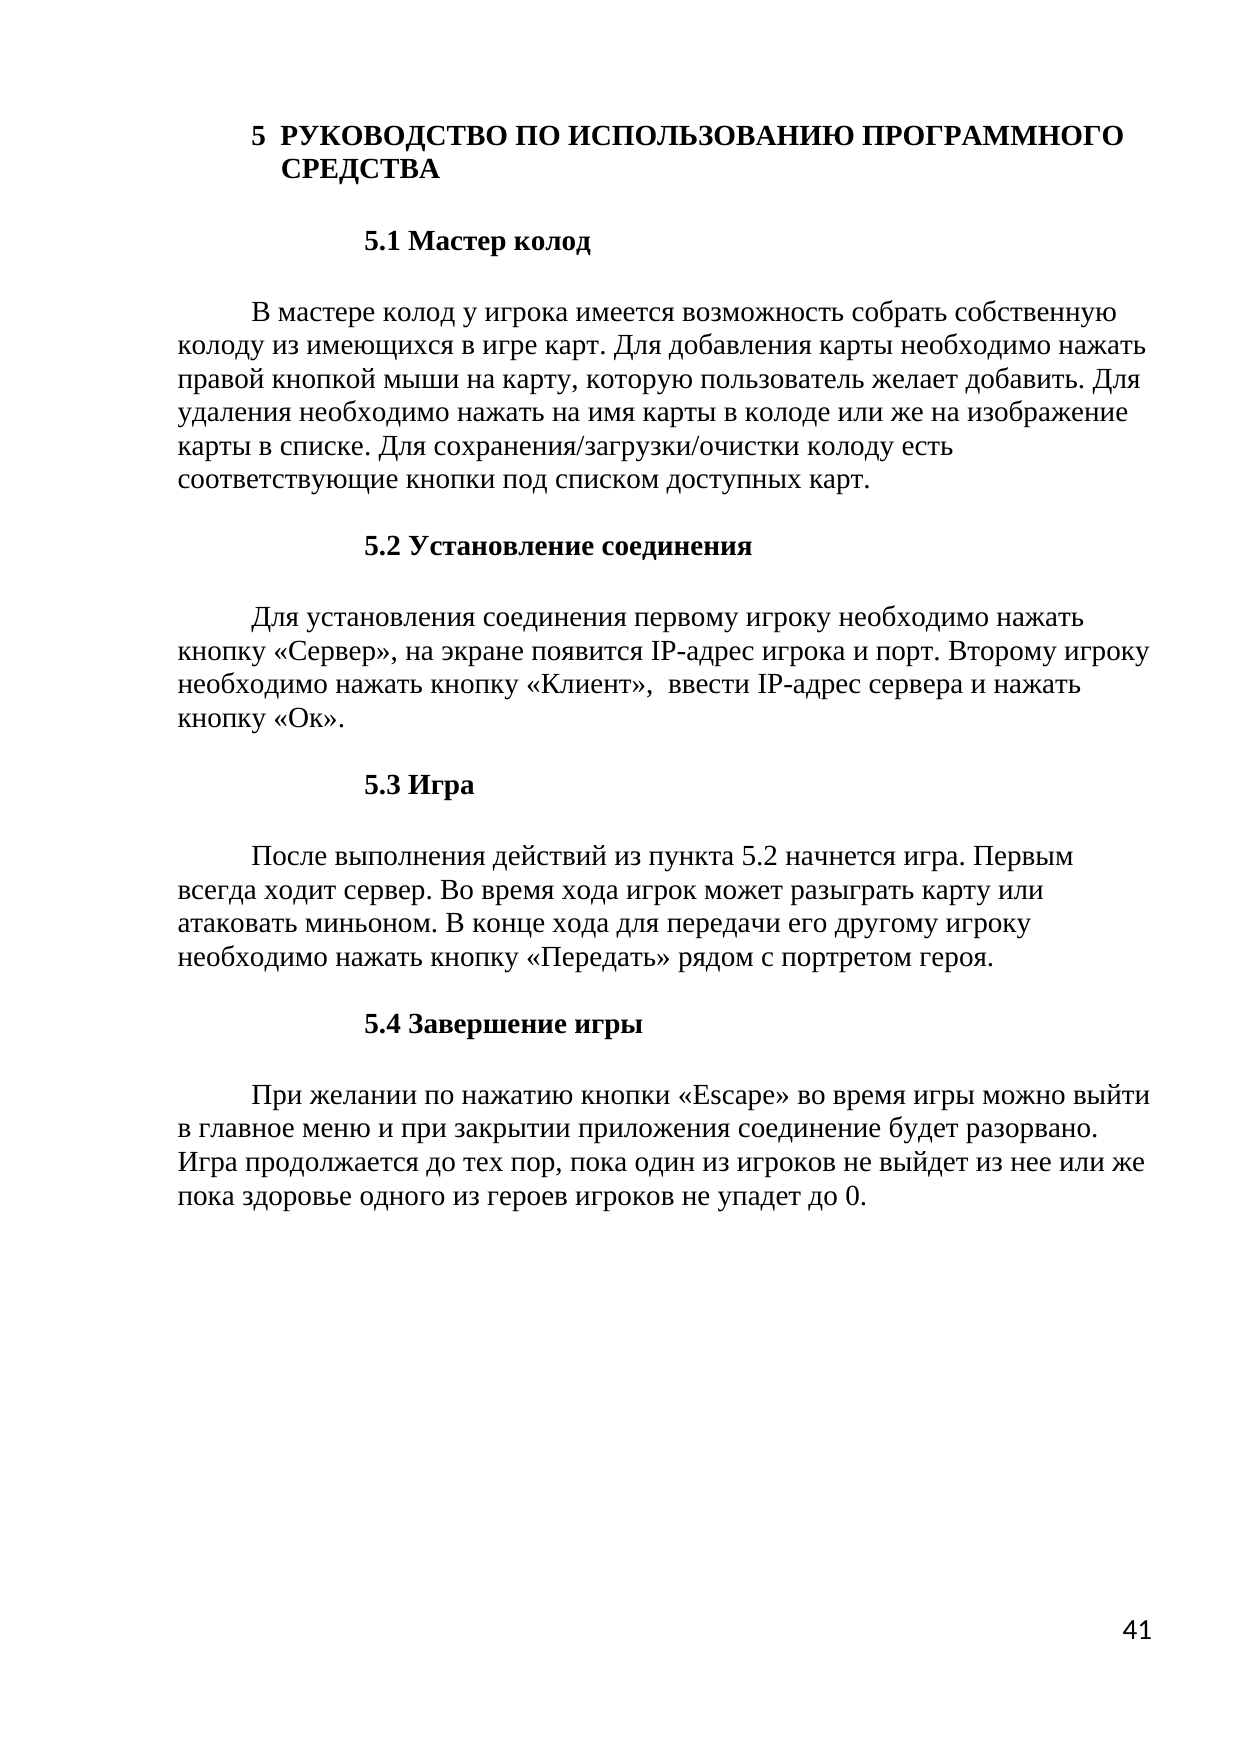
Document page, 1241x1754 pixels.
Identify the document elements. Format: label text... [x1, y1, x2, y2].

text При желании по нажатию кнопки «Escape» во время игры можно выйти в главное меню и при закрытии приложения соединение будет разорвано. Игра продолжается до тех пор, пока один из игроков не выйдет из нее или же пока здоровье одного из героев игроков не упадет до 0. [177, 1077, 1152, 1211]
text После выполнения действий из пункта 5.2 начнется игра. Первым всегда ходит сервер. Во время хода игрок может разыграть карту или атаковать миньоном. В конце хода для передачи его другому игроку необходимо нажать кнопку «Передать» рядом с портретом героя. [177, 838, 1152, 972]
subtitle Руководство по использованию программного средства [251, 118, 1152, 185]
subtitle Игра [290, 767, 1152, 801]
subtitle Мастер колод [290, 223, 1152, 256]
subtitle Установление соединения [290, 528, 1152, 562]
subtitle Завершение игры [290, 1006, 1152, 1039]
text В мастере колод у игрока имеется возможность собрать собственную колоду из имеющихся в игре карт. Для добавления карты необходимо нажать правой кнопкой мыши на карту, которую пользователь желает добавить. Для удаления необходимо нажать на имя карты в колоде или же на изображение карты в списке. Для сохранения/загрузки/очистки колоду есть соответствующие кнопки под списком доступных карт. [177, 294, 1152, 495]
text Для установления соединения первому игроку необходимо нажать кнопку «Сервер», на экране появится IP-адрес игрока и порт. Второму игроку необходимо нажать кнопку «Клиент», ввести IP-адрес сервера и нажать кнопку «Ок». [177, 599, 1152, 734]
